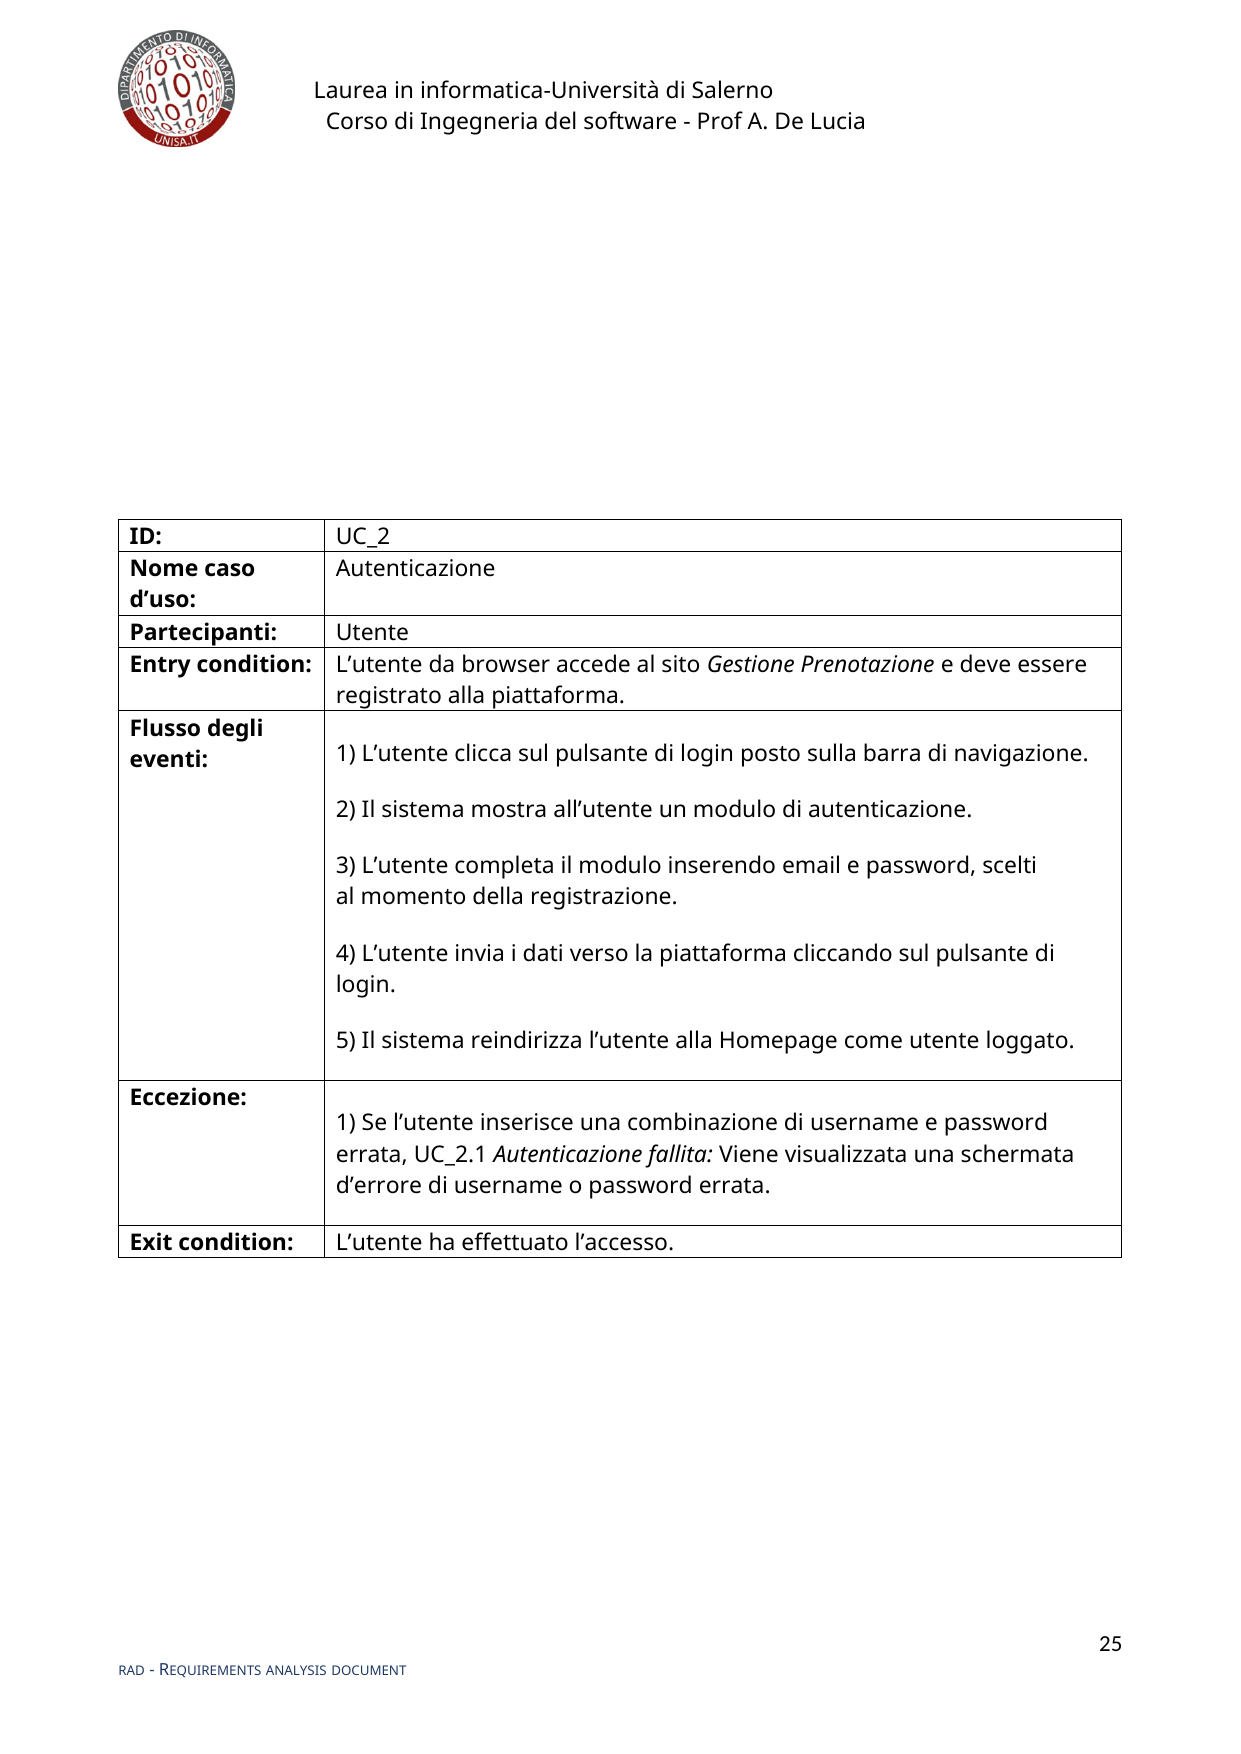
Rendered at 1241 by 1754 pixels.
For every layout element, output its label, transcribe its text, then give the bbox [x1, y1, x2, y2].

table_cell Eccezione: [119, 1081, 324, 1225]
table_cell L’utente da browser accede al sito Gestione Prenotazione e deve essere registrato alla piattaforma. [325, 648, 1121, 710]
picture [118, 30, 235, 147]
table_cell Entry condition: [119, 648, 324, 710]
table_cell 1) L’utente clicca sul pulsante di login posto sulla barra di navigazione. 2) Il sistema mostra all’utente un modulo di autenticazione. 3) L’utente completa il modulo inserendo email e password, scelti al momento della registrazione. 4) L’utente invia i dati verso la piattaforma cliccando sul pulsante di login. 5) Il sistema reindirizza l’utente alla Homepage come utente loggato. [325, 711, 1121, 1080]
table_cell Utente [325, 616, 1121, 647]
table_cell Autenticazione [325, 552, 1121, 614]
table_cell Partecipanti: [119, 616, 324, 647]
table_cell Exit condition: [119, 1226, 324, 1257]
table_header UC_2 [325, 520, 1121, 551]
table_cell Nome caso d’uso: [119, 552, 324, 614]
table_header ID: [119, 520, 324, 551]
table_cell L’utente ha effettuato l’accesso. [325, 1226, 1121, 1257]
table_cell 1) Se l’utente inserisce una combinazione di username e password errata, UC_2.1 Autenticazione fallita: Viene visualizzata una schermata d’errore di username o password errata. [325, 1081, 1121, 1225]
table_cell Flusso degli eventi: [119, 711, 324, 1080]
